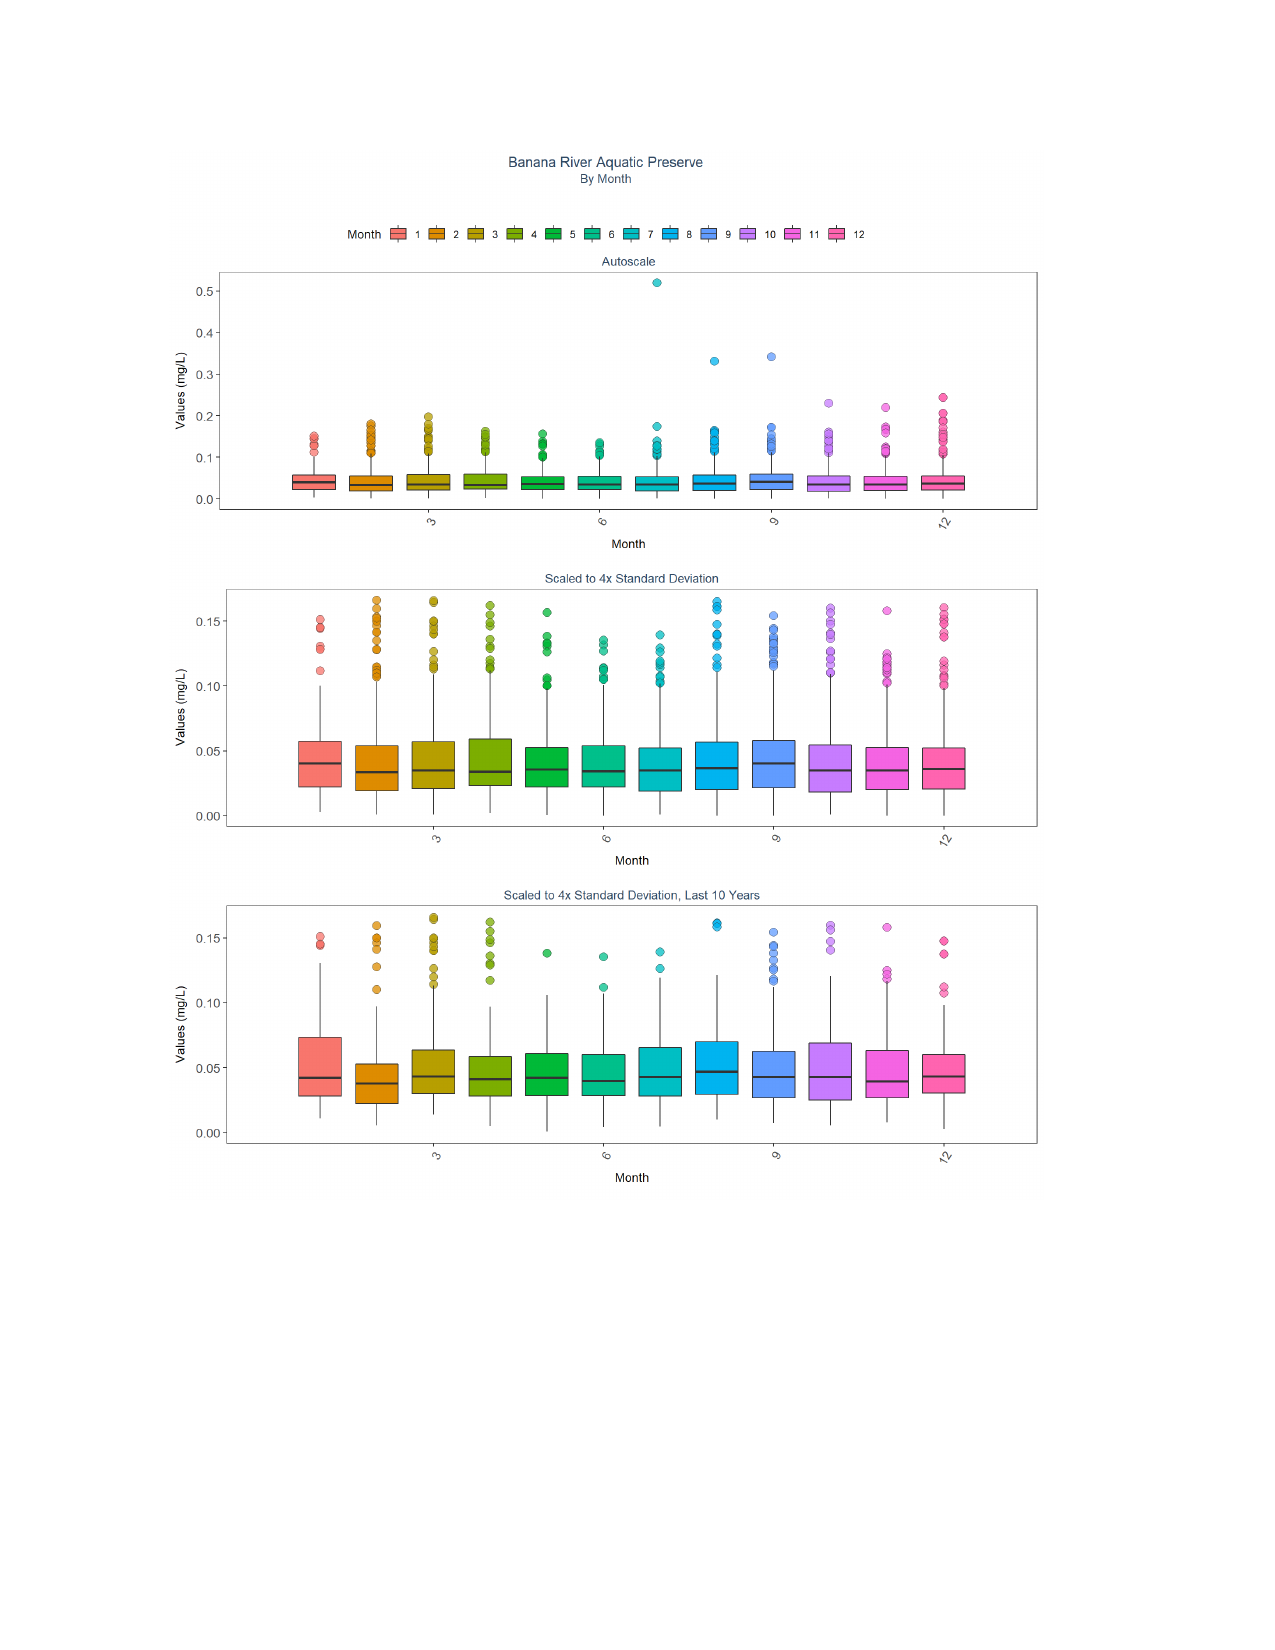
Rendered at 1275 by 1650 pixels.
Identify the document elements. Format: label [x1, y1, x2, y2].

picture [168, 150, 1044, 1200]
